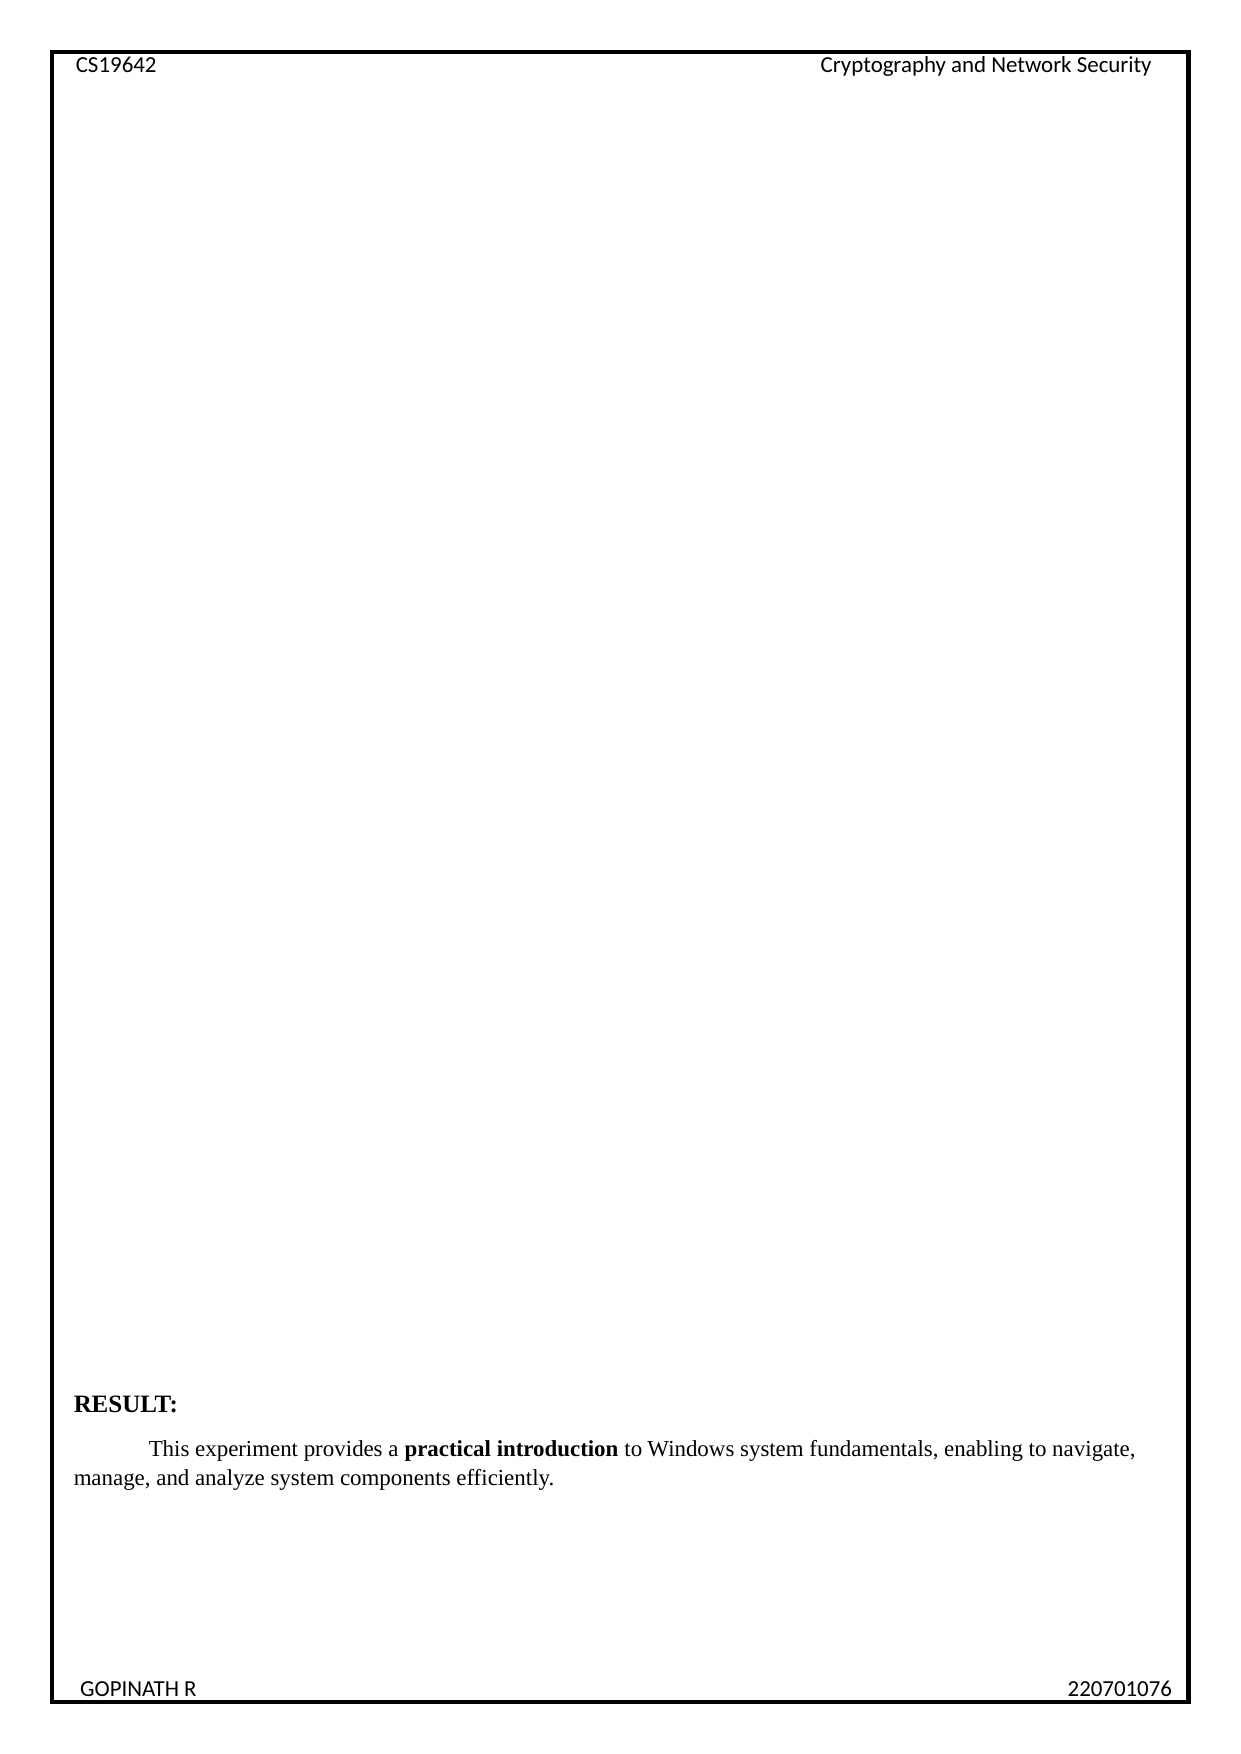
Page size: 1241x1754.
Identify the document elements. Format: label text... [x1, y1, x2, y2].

text RESULT: [73, 1389, 1172, 1418]
text This experiment provides a practical introduction to Windows system fundamentals, enabling to navigate, manage, and analyze system components efficiently. [73, 1435, 1166, 1491]
